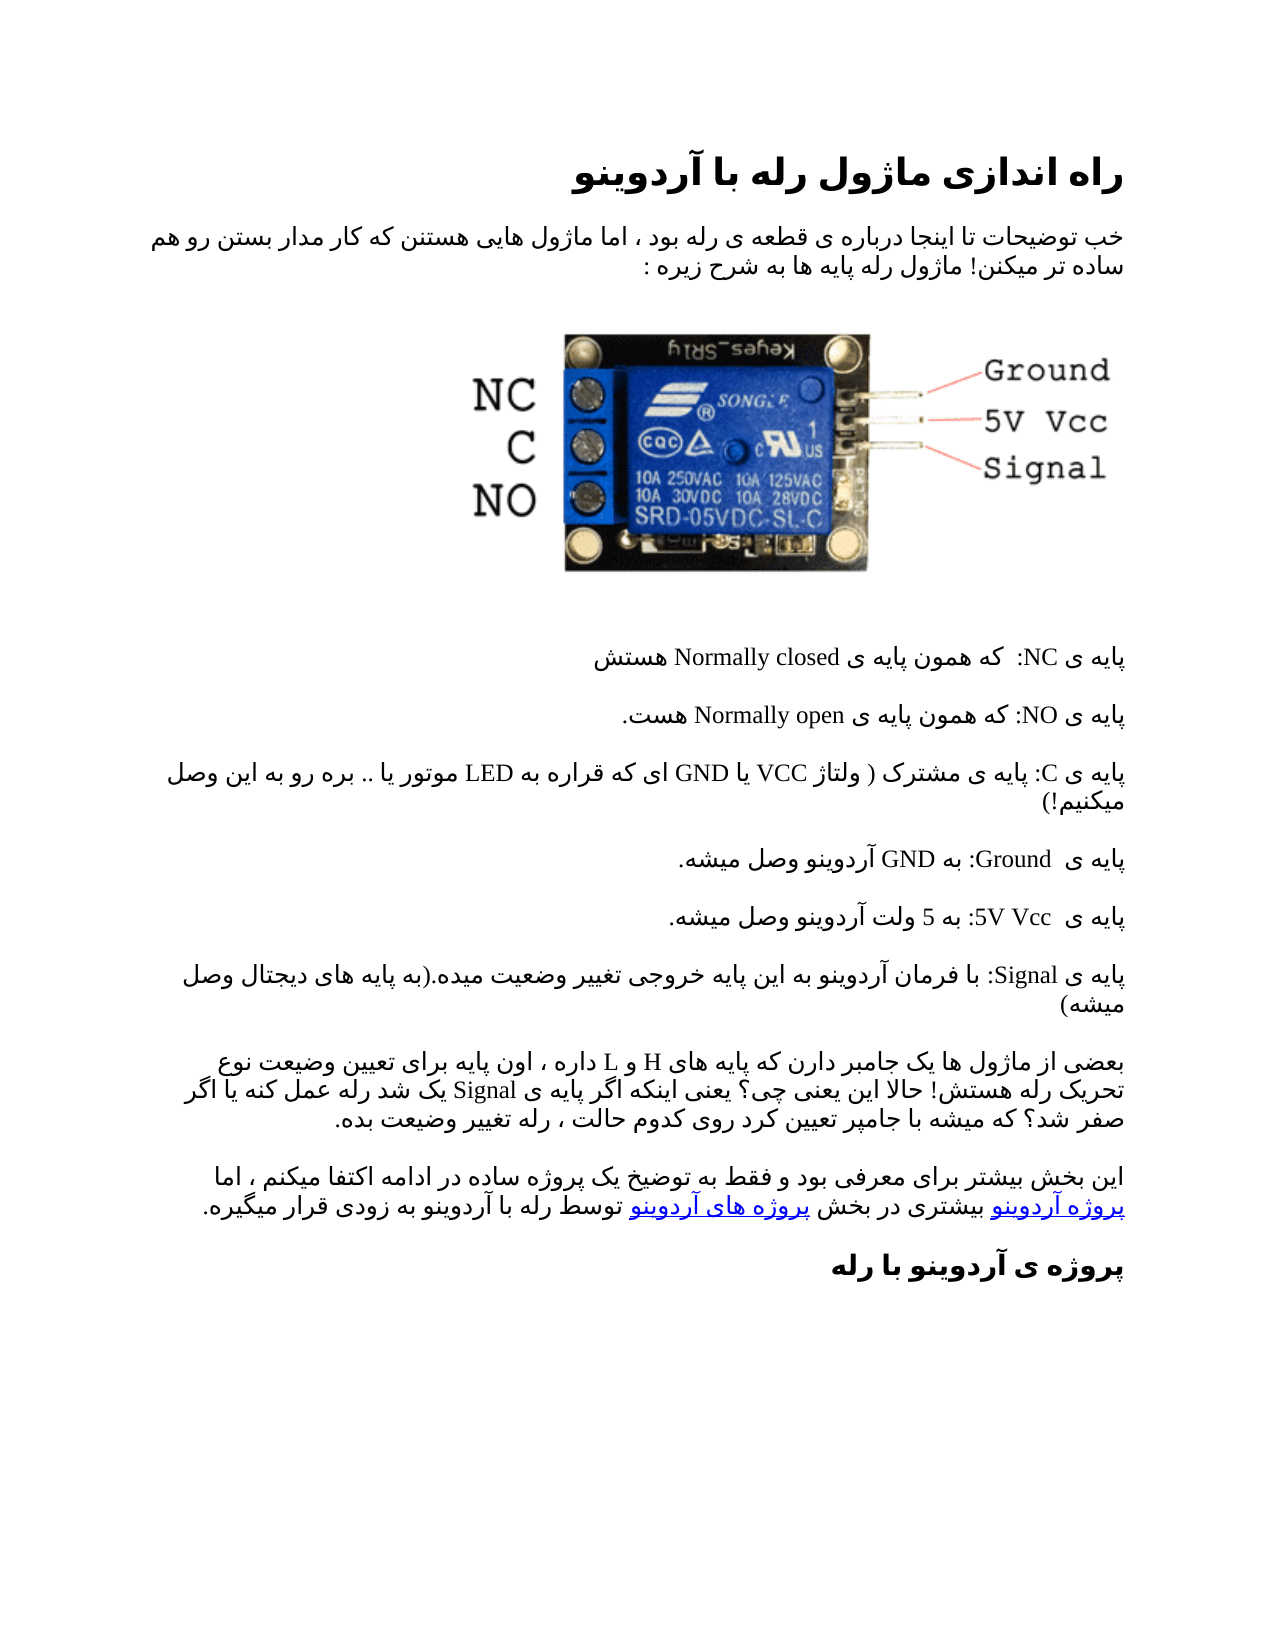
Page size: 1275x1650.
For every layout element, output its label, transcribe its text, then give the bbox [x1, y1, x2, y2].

text پایه ی NO: که همون پایه ی Normally open هست. [150, 700, 1125, 728]
subtitle پروژه ی آردوینو با رله [150, 1249, 1125, 1281]
text این بخش بیشتر برای معرفی بود و فقط به توضیخ یک پروژه ساده در ادامه اکتفا میکنم ، اما پروژه آردوینو بیشتری در بخش پروژه های آردوینو توسط رله با آردوینو به زودی قرار میگیره. [150, 1162, 1125, 1220]
text بعضی از ماژول ها یک جامبر دارن که پایه های H و L داره ، اون پایه برای تعیین وضیعت نوع تحریک رله هستش! حالا این یعنی چی؟ یعنی اینکه اگر پایه ی Signal یک شد رله عمل کنه یا اگر صفر شد؟ که میشه با جامپر تعیین کرد روی کدوم حالت ، رله تغییر وضیعت بده. [150, 1047, 1125, 1133]
text پایه ی C: پایه ی مشترک ( ولتاژ VCC یا GND ای که قراره به LED موتور یا .. بره رو به این وصل میکنیم!) [150, 758, 1125, 815]
text پایه ی Ground: به GND آردوینو وصل میشه. [150, 844, 1125, 873]
subtitle راه اندازی ماژول رله با آردوینو [150, 150, 1125, 193]
text پایه ی Signal: با فرمان آردوینو به این پایه خروجی تغییر وضعیت میده.(به پایه های دیجتال وصل میشه) [150, 960, 1125, 1018]
text پایه ی NC: که همون پایه ی Normally closed هستش [150, 642, 1125, 671]
picture [437, 308, 1125, 613]
text پایه ی 5V Vcc: به 5 ولت آردوینو وصل میشه. [150, 902, 1125, 931]
text خب توضیحات تا اینجا درباره ی قطعه ی رله بود ، اما ماژول هایی هستنن که کار مدار بستن رو هم ساده تر میکنن! ماژول رله پایه ها به شرح زیره : [150, 222, 1125, 280]
